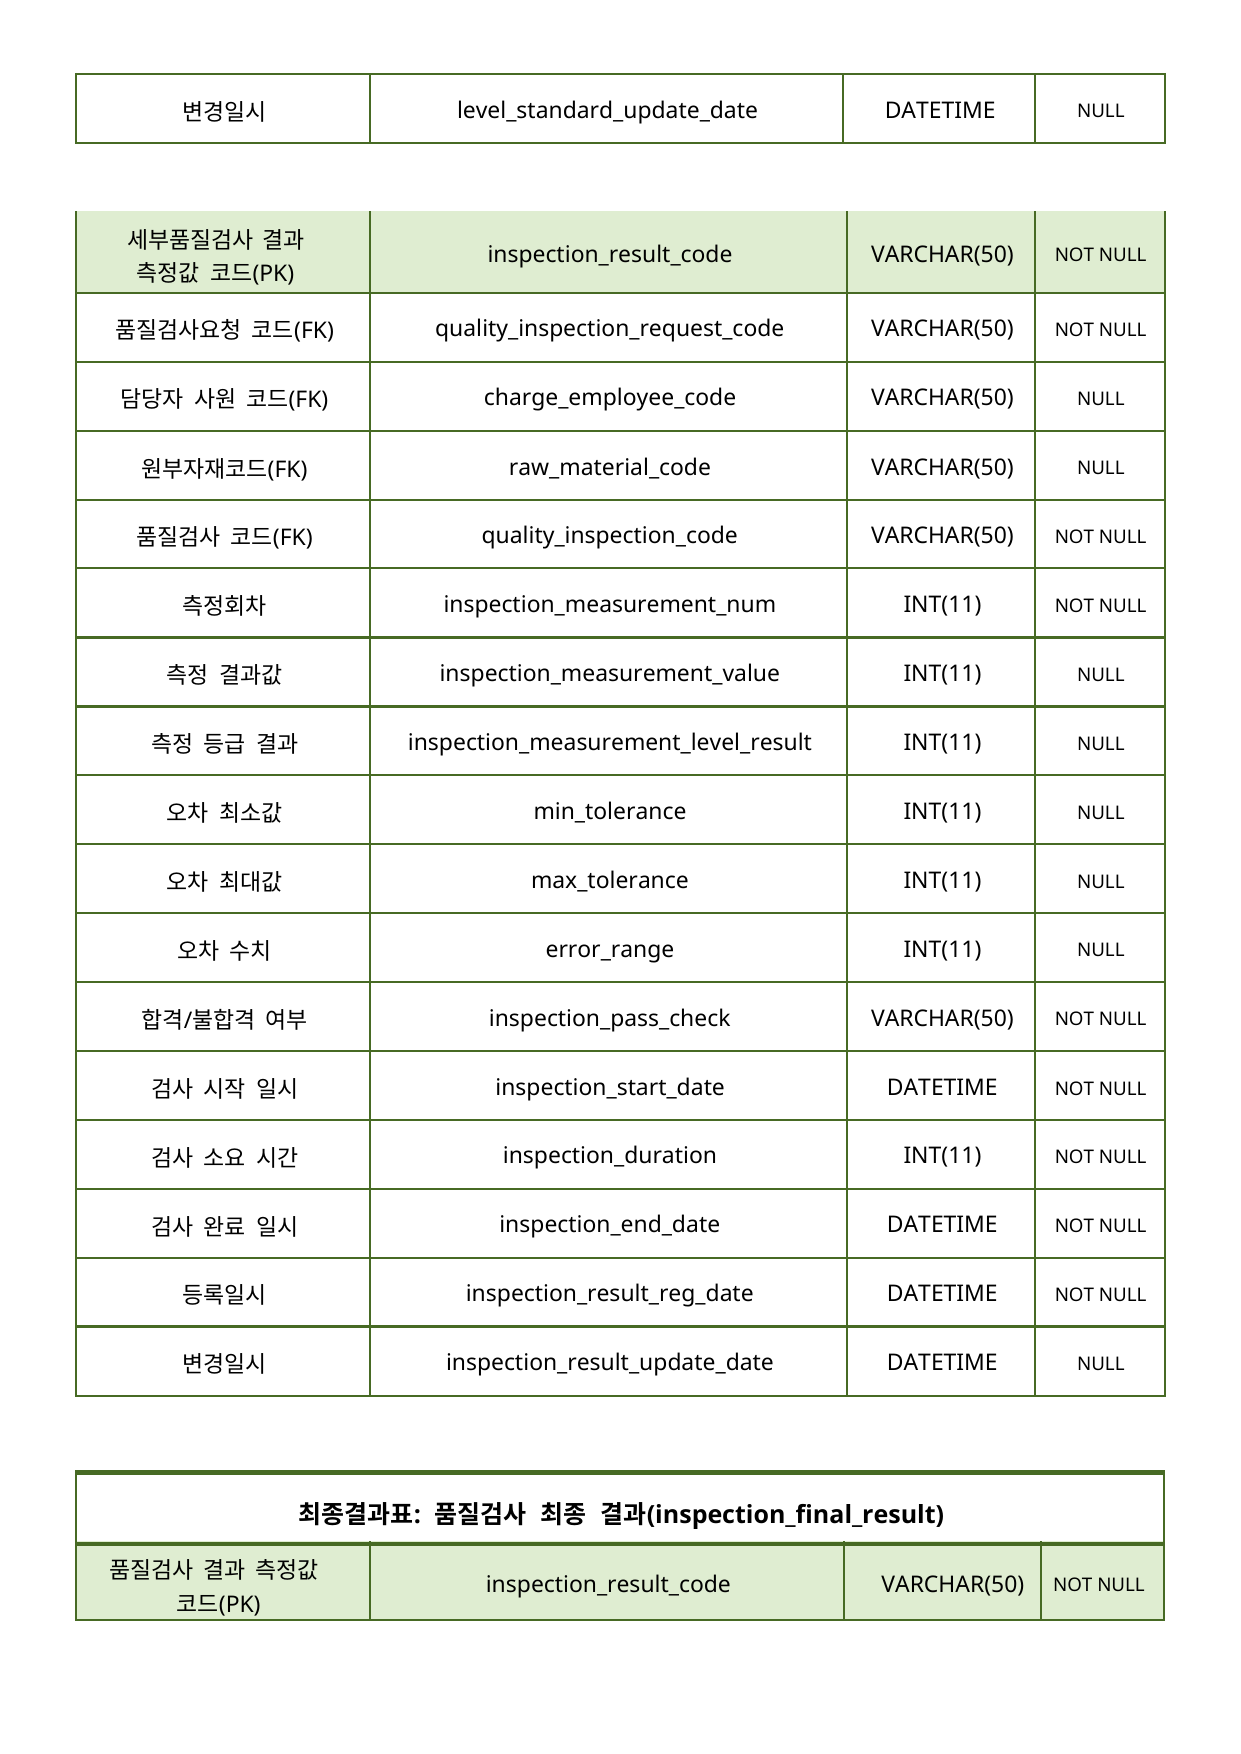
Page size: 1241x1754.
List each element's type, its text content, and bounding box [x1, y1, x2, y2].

table_cell NOT NULL [1036, 294, 1164, 361]
table_cell NOT NULL [1036, 1259, 1164, 1325]
table_cell 오차 최소값 [77, 776, 369, 843]
table_cell level_standard_update_date [371, 75, 842, 142]
table_cell 검사 시작 일시 [77, 1052, 369, 1119]
table_cell INT(11) [848, 569, 1034, 636]
table_cell inspection_duration [371, 1121, 846, 1188]
table_cell 측정 등급 결과 [77, 708, 369, 774]
table_cell 변경일시 [77, 1328, 369, 1394]
table_cell 품질검사 코드(FK) [77, 501, 369, 567]
table_cell inspection_result_reg_date [371, 1259, 846, 1325]
table_cell VARCHAR(50) [848, 501, 1034, 567]
table_cell 측정 결과값 [77, 639, 369, 705]
table_cell VARCHAR(50) [845, 1546, 1040, 1619]
table_cell 오차 수치 [77, 914, 369, 981]
table_cell inspection_pass_check [371, 983, 846, 1050]
table_cell error_range [371, 914, 846, 981]
table_cell VARCHAR(50) [848, 294, 1034, 361]
table_cell 검사 소요 시간 [77, 1121, 369, 1188]
table_cell 품질검사요청 코드(FK) [77, 294, 369, 361]
table_header inspection_result_code [371, 211, 846, 292]
table_cell VARCHAR(50) [848, 983, 1034, 1050]
table_cell NULL [1036, 75, 1164, 142]
table_cell NOT NULL [1036, 1052, 1164, 1119]
table_cell raw_material_code [371, 432, 846, 498]
table_cell 검사 완료 일시 [77, 1190, 369, 1257]
table_cell INT(11) [848, 708, 1034, 774]
table_header 최종결과표: 품질검사 최종 결과(inspection_final_result) [77, 1475, 1163, 1541]
table_cell NOT NULL [1042, 1546, 1163, 1619]
table_cell NOT NULL [1036, 1121, 1164, 1188]
table_cell 변경일시 [77, 75, 369, 142]
table_cell INT(11) [848, 914, 1034, 981]
table_cell DATETIME [848, 1052, 1034, 1119]
table_cell NULL [1036, 639, 1164, 705]
table_cell inspection_measurement_value [371, 639, 846, 705]
table_cell inspection_measurement_num [371, 569, 846, 636]
table_cell quality_inspection_request_code [371, 294, 846, 361]
table_cell NULL [1036, 914, 1164, 981]
table_cell NULL [1036, 708, 1164, 774]
table_cell inspection_start_date [371, 1052, 846, 1119]
table_cell DATETIME [848, 1259, 1034, 1325]
table_cell 오차 최대값 [77, 845, 369, 912]
table_cell INT(11) [848, 639, 1034, 705]
table_cell NULL [1036, 1328, 1164, 1394]
table_cell charge_employee_code [371, 363, 846, 429]
table_cell NULL [1036, 432, 1164, 498]
table_cell quality_inspection_code [371, 501, 846, 567]
table_header 세부품질검사 결과 측정값 코드(PK) [77, 211, 369, 292]
table_cell 등록일시 [77, 1259, 369, 1325]
table_cell inspection_end_date [371, 1190, 846, 1257]
table_cell NULL [1036, 776, 1164, 843]
table_cell 원부자재코드(FK) [77, 432, 369, 498]
table_cell NULL [1036, 363, 1164, 429]
table_header NOT NULL [1036, 211, 1164, 292]
table_cell inspection_result_update_date [371, 1328, 846, 1394]
table_cell max_tolerance [371, 845, 846, 912]
table_cell min_tolerance [371, 776, 846, 843]
table_cell 측정회차 [77, 569, 369, 636]
table_cell NULL [1036, 845, 1164, 912]
table_cell NOT NULL [1036, 983, 1164, 1050]
table_cell 합격/불합격 여부 [77, 983, 369, 1050]
table_cell DATETIME [848, 1190, 1034, 1257]
table_cell NOT NULL [1036, 569, 1164, 636]
table_cell NOT NULL [1036, 1190, 1164, 1257]
table_cell NOT NULL [1036, 501, 1164, 567]
table_cell VARCHAR(50) [848, 432, 1034, 498]
table_cell INT(11) [848, 845, 1034, 912]
table_cell inspection_measurement_level_result [371, 708, 846, 774]
table_cell VARCHAR(50) [848, 363, 1034, 429]
table_cell 품질검사 결과 측정값 코드(PK) [77, 1546, 369, 1619]
table_cell DATETIME [848, 1328, 1034, 1394]
table_cell 담당자 사원 코드(FK) [77, 363, 369, 429]
table_header VARCHAR(50) [848, 211, 1034, 292]
table_cell DATETIME [844, 75, 1034, 142]
table_cell inspection_result_code [371, 1546, 843, 1619]
table_cell INT(11) [848, 1121, 1034, 1188]
table_cell INT(11) [848, 776, 1034, 843]
